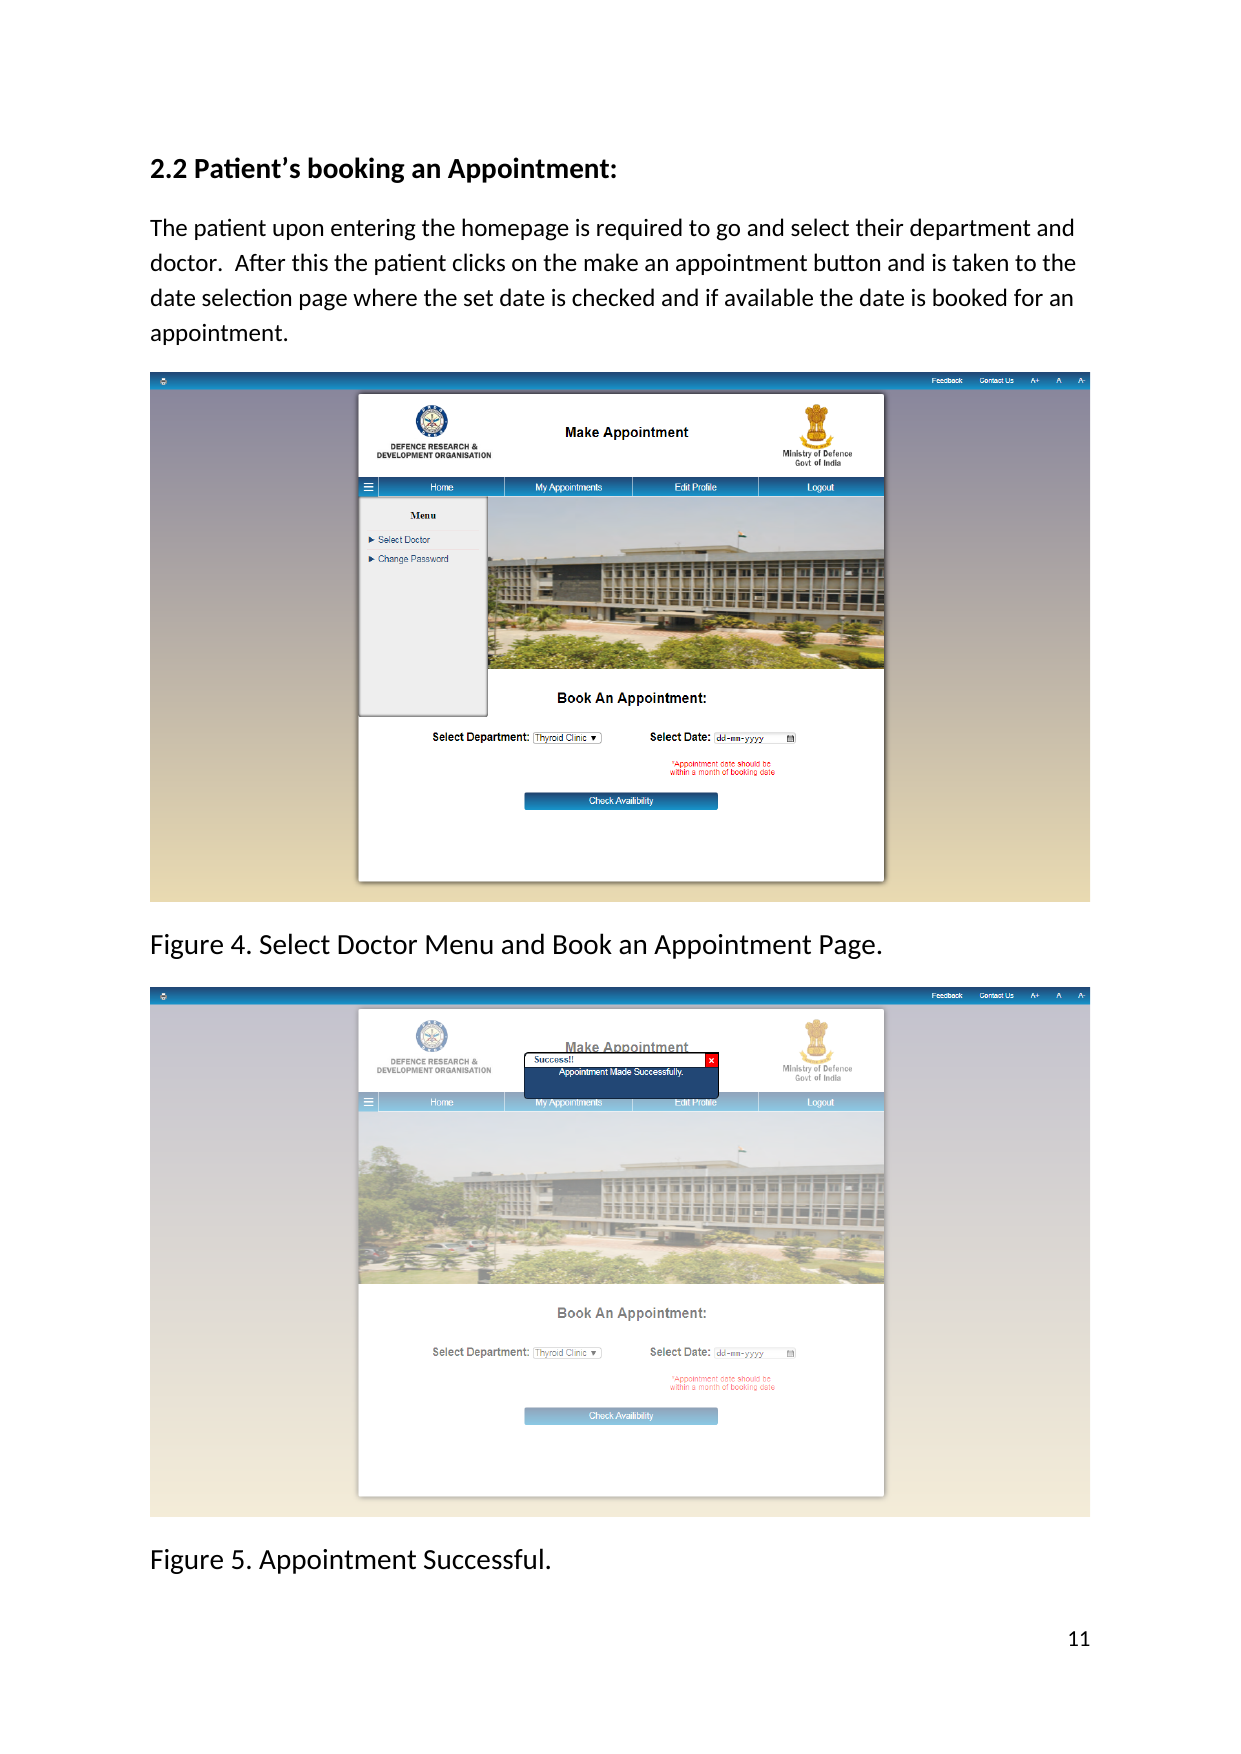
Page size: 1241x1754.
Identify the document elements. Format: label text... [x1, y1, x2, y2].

text Figure 5. Appointment Successful. [150, 1541, 1090, 1577]
text The patient upon entering the homepage is required to go and select their department and doctor. After this the patient clicks on the make an appointment button and is taken to the date selection page where the set date is checked and if available the date is booked for an appointment. [150, 212, 1090, 347]
text Figure 4. Select Doctor Menu and Book an Appointment Page. [150, 926, 1090, 962]
picture [150, 372, 1091, 902]
picture [150, 987, 1091, 1517]
text 2.2 Patient’s booking an Appointment: [150, 150, 1090, 186]
